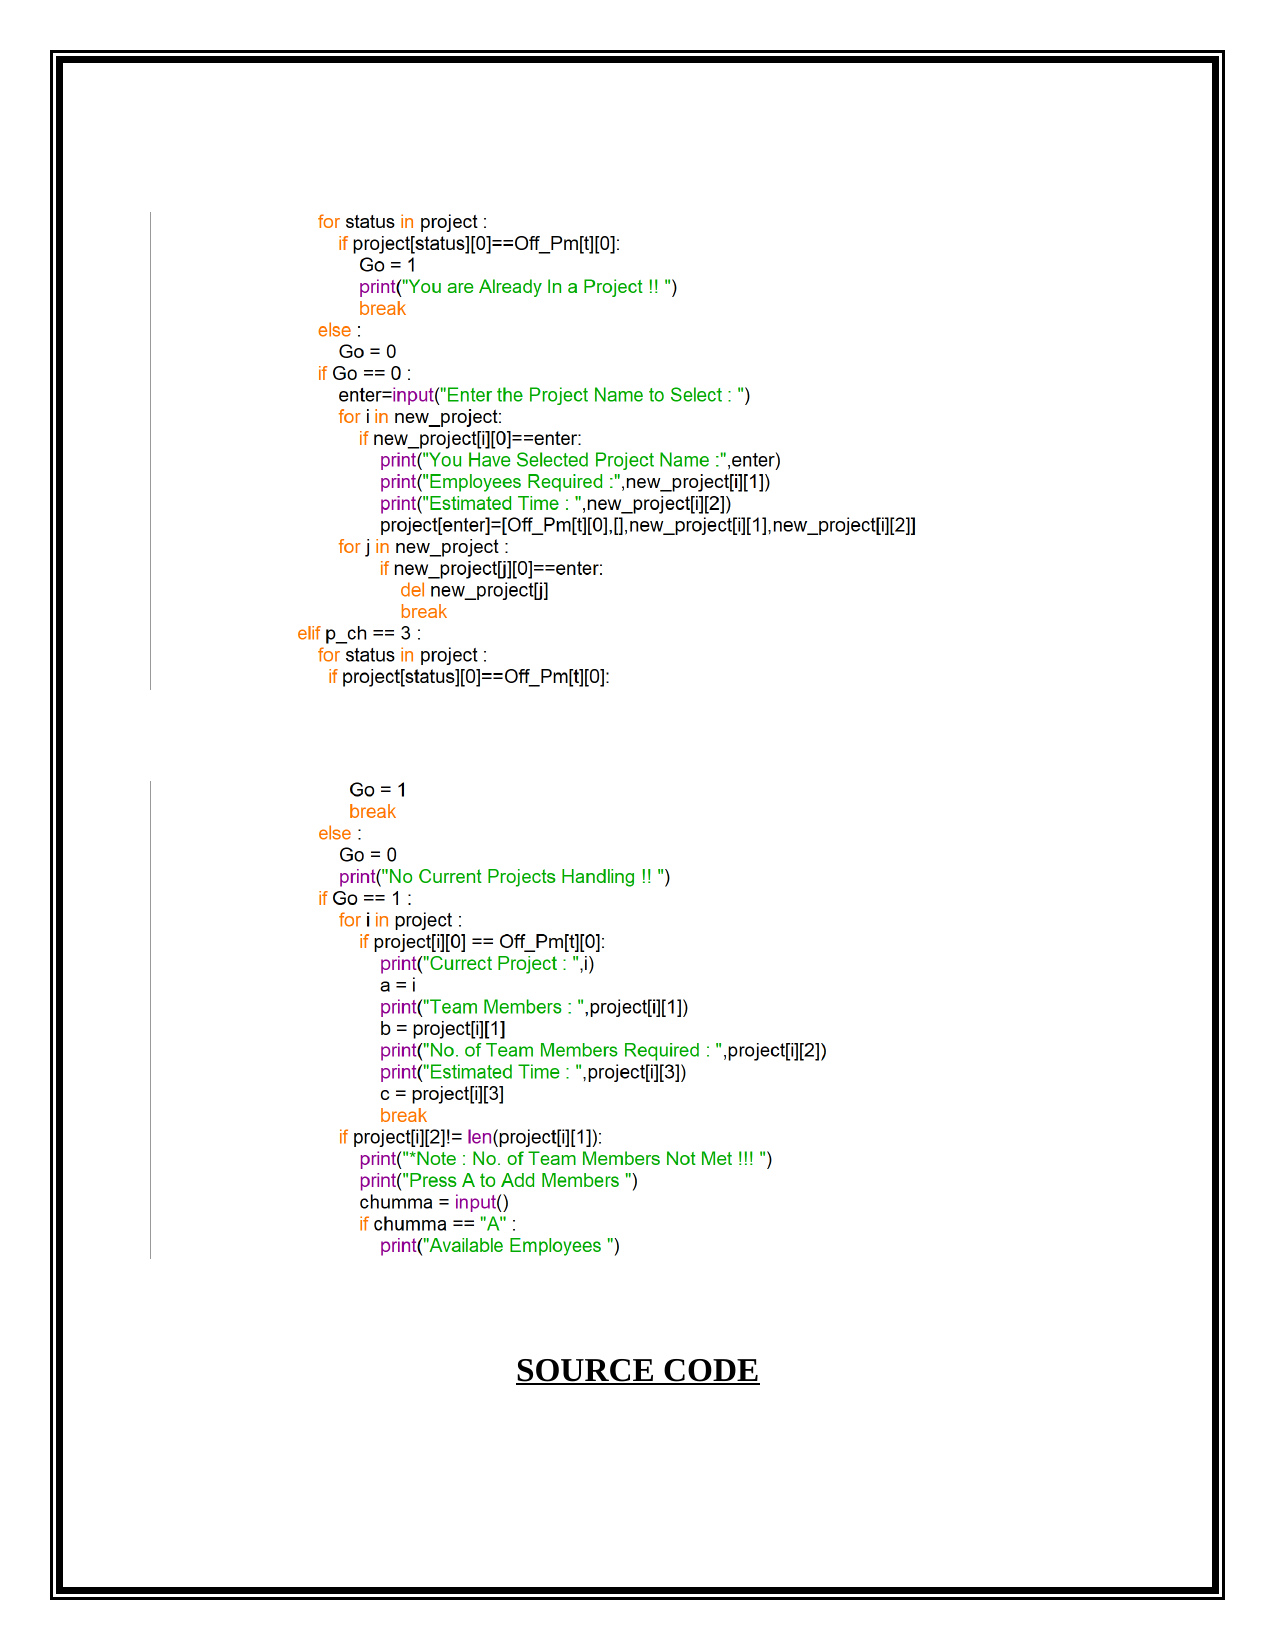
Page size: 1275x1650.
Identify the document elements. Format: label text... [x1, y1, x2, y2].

picture [150, 781, 1125, 1259]
text SOURCE CODE [150, 1350, 1125, 1388]
picture [150, 212, 1125, 690]
